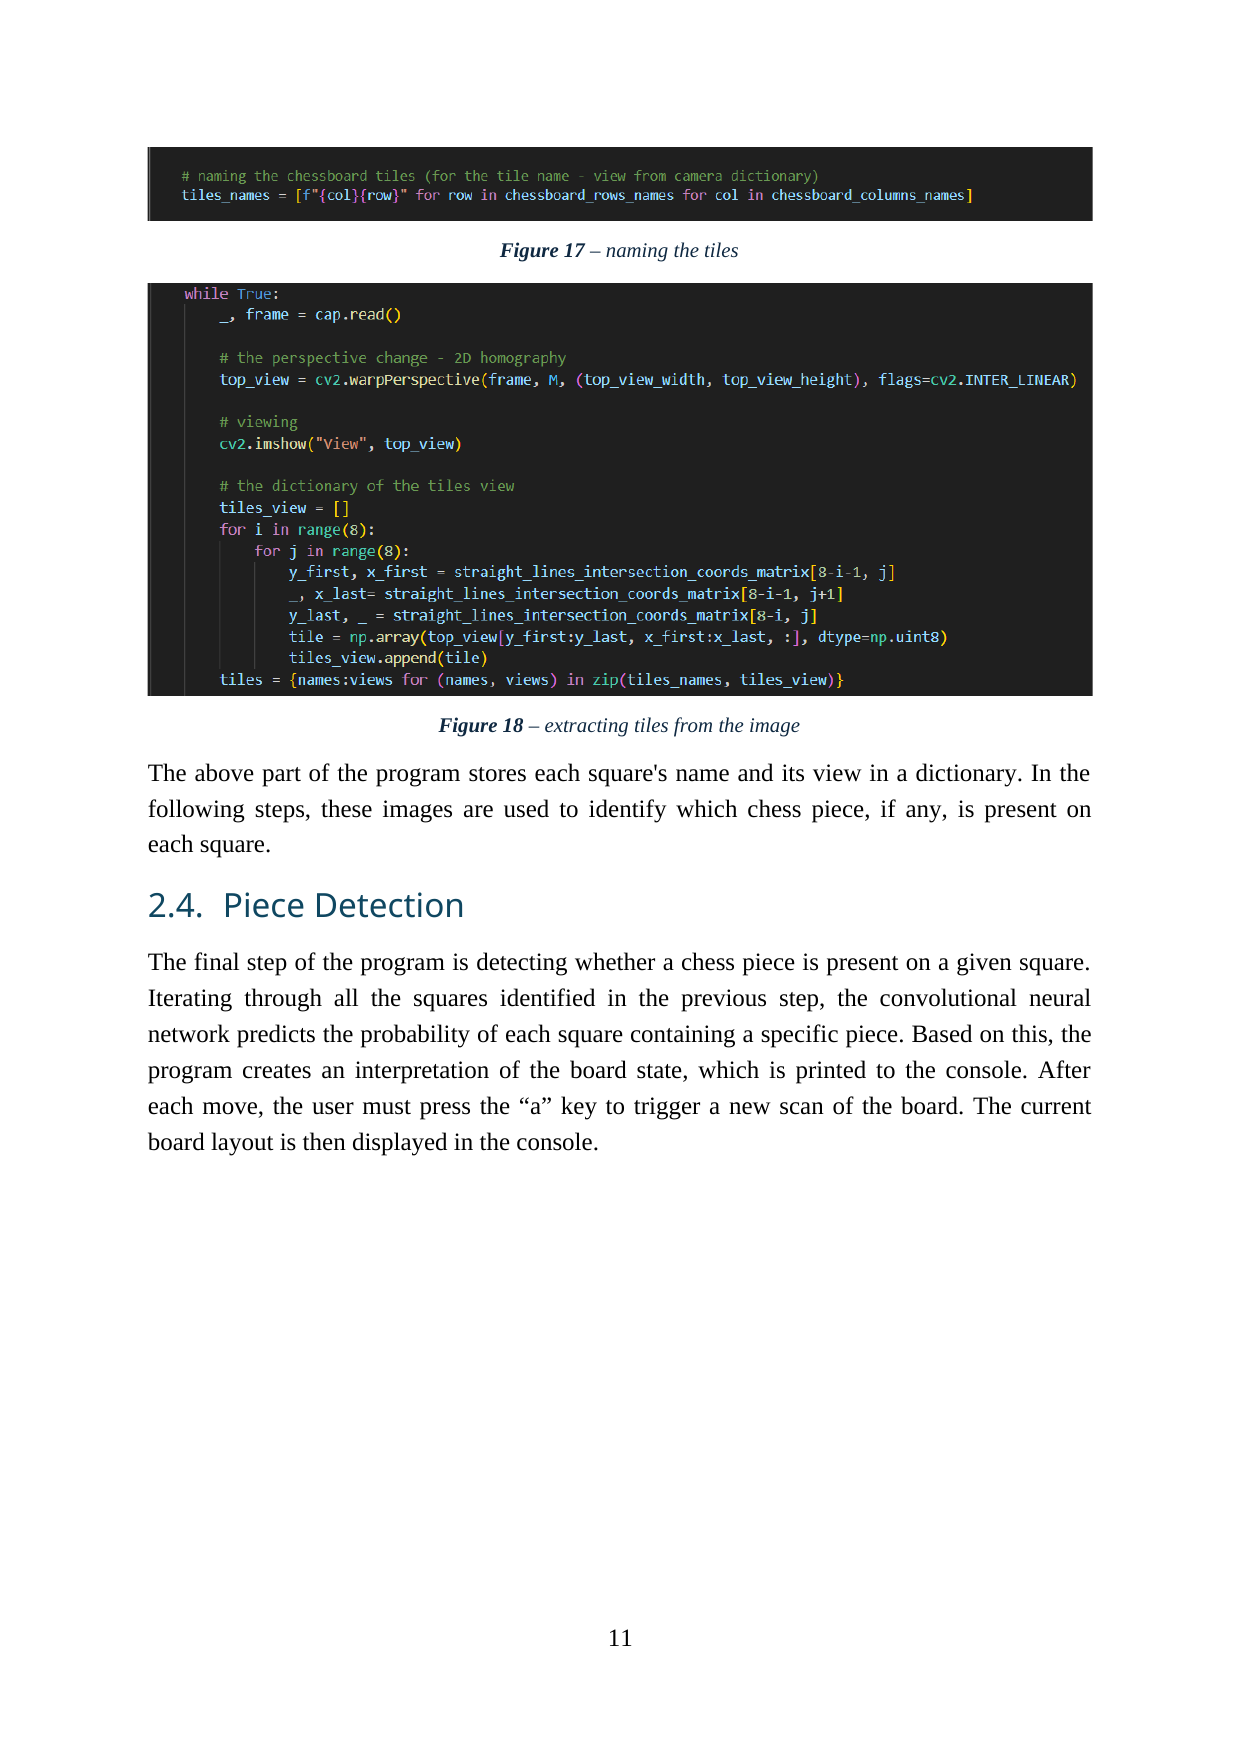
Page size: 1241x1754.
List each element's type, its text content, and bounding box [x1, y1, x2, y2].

text Figure 17 – naming the tiles [148, 238, 1093, 262]
subtitle Piece Detection [148, 882, 1093, 928]
text The above part of the program stores each square's name and its view in a dictionary. In the following steps, these images are used to identify which chess piece, if any, is present on each square. [148, 758, 1093, 858]
picture [147, 283, 1093, 696]
text Figure 18 – extracting tiles from the image [148, 713, 1093, 737]
text The final step of the program is detecting whether a chess piece is present on a given square. Iterating through all the squares identified in the previous step, the convolutional neural network predicts the probability of each square containing a specific piece. Based on this, the program creates an interpretation of the board state, which is printed to the console. After each move, the user must press the “a” key to trigger a new scan of the board. The current board layout is then displayed in the console. [148, 947, 1093, 1156]
picture [147, 147, 1093, 221]
